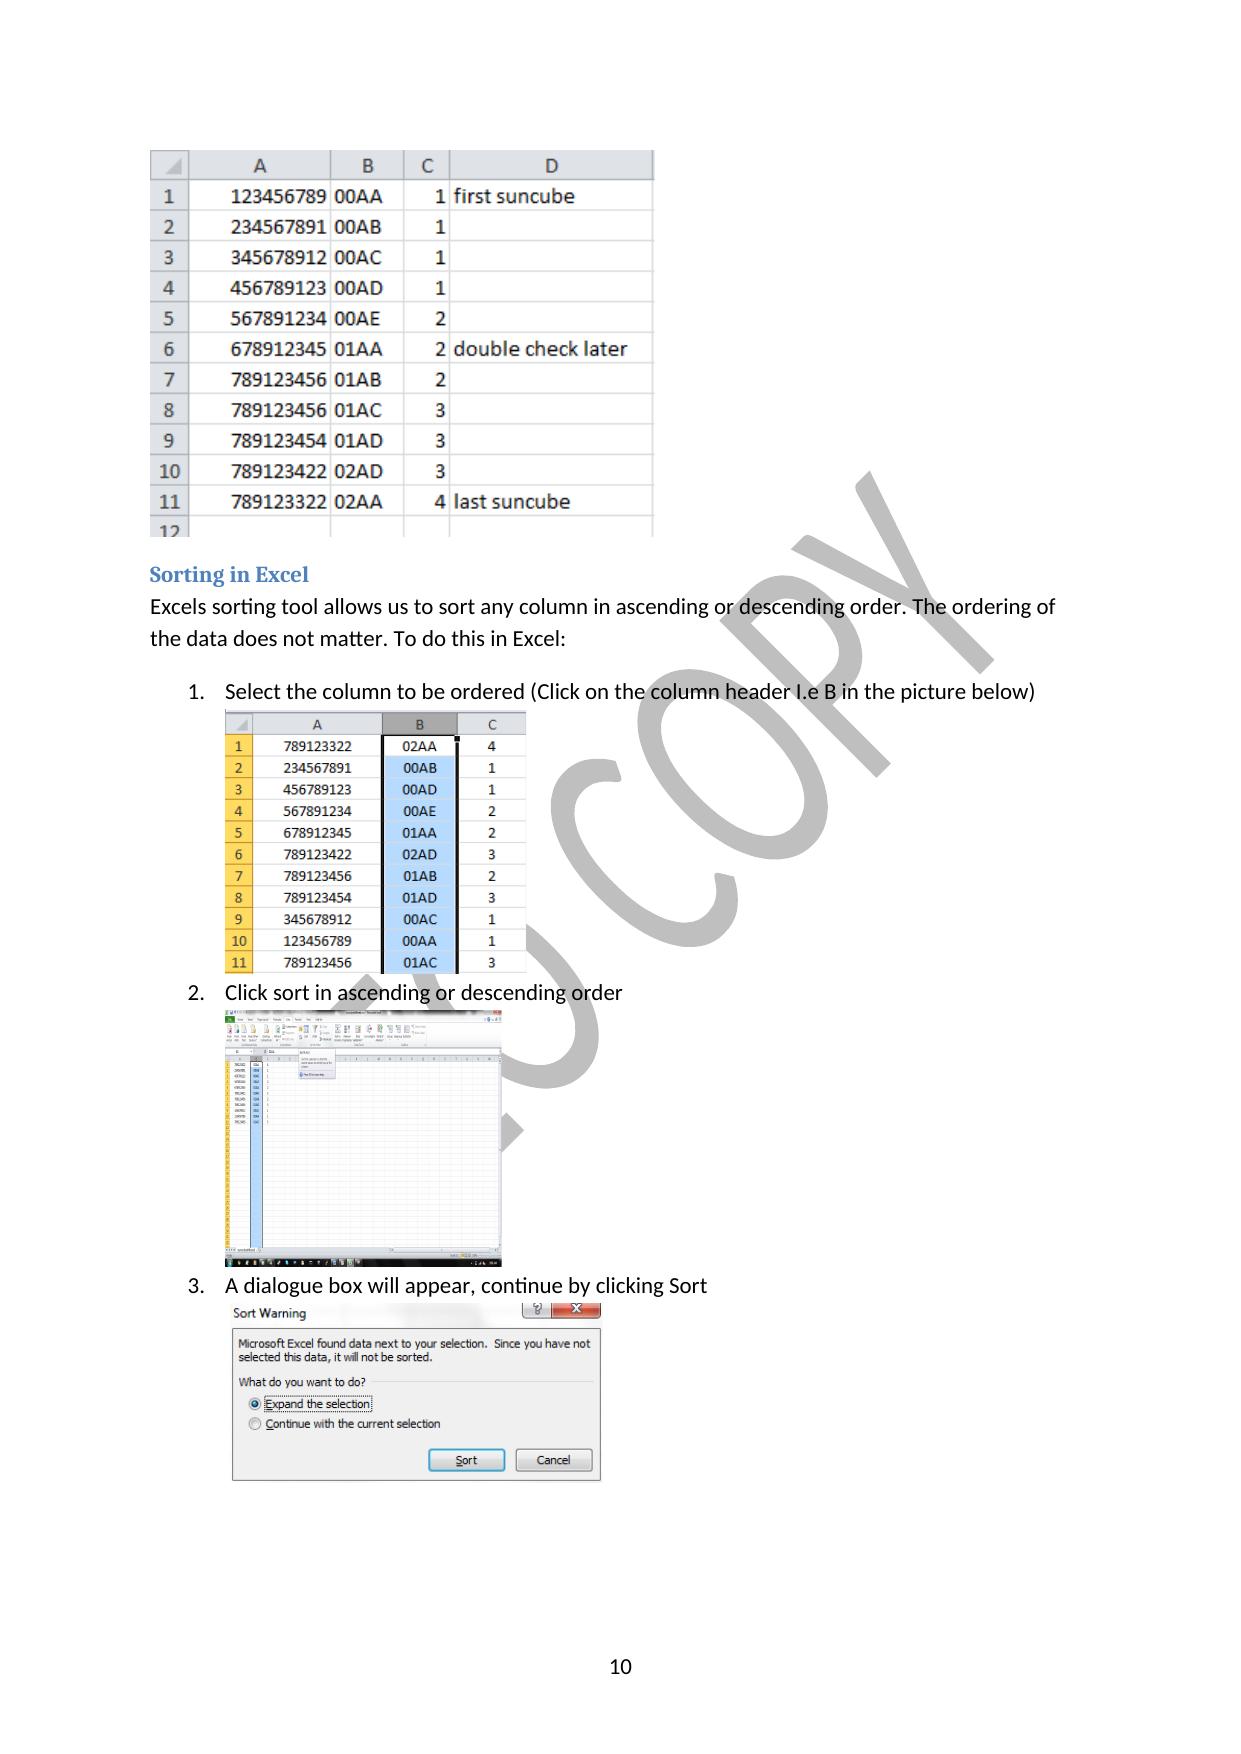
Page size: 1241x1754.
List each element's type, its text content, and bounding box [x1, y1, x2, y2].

text Excels sorting tool allows us to sort any column in ascending or descending order. The ordering of the data does not matter. To do this in Excel: [150, 592, 1090, 652]
picture [225, 709, 527, 974]
picture [230, 1303, 603, 1483]
picture [225, 1010, 502, 1267]
subtitle Sorting in Excel [150, 562, 1090, 588]
picture [150, 150, 655, 537]
